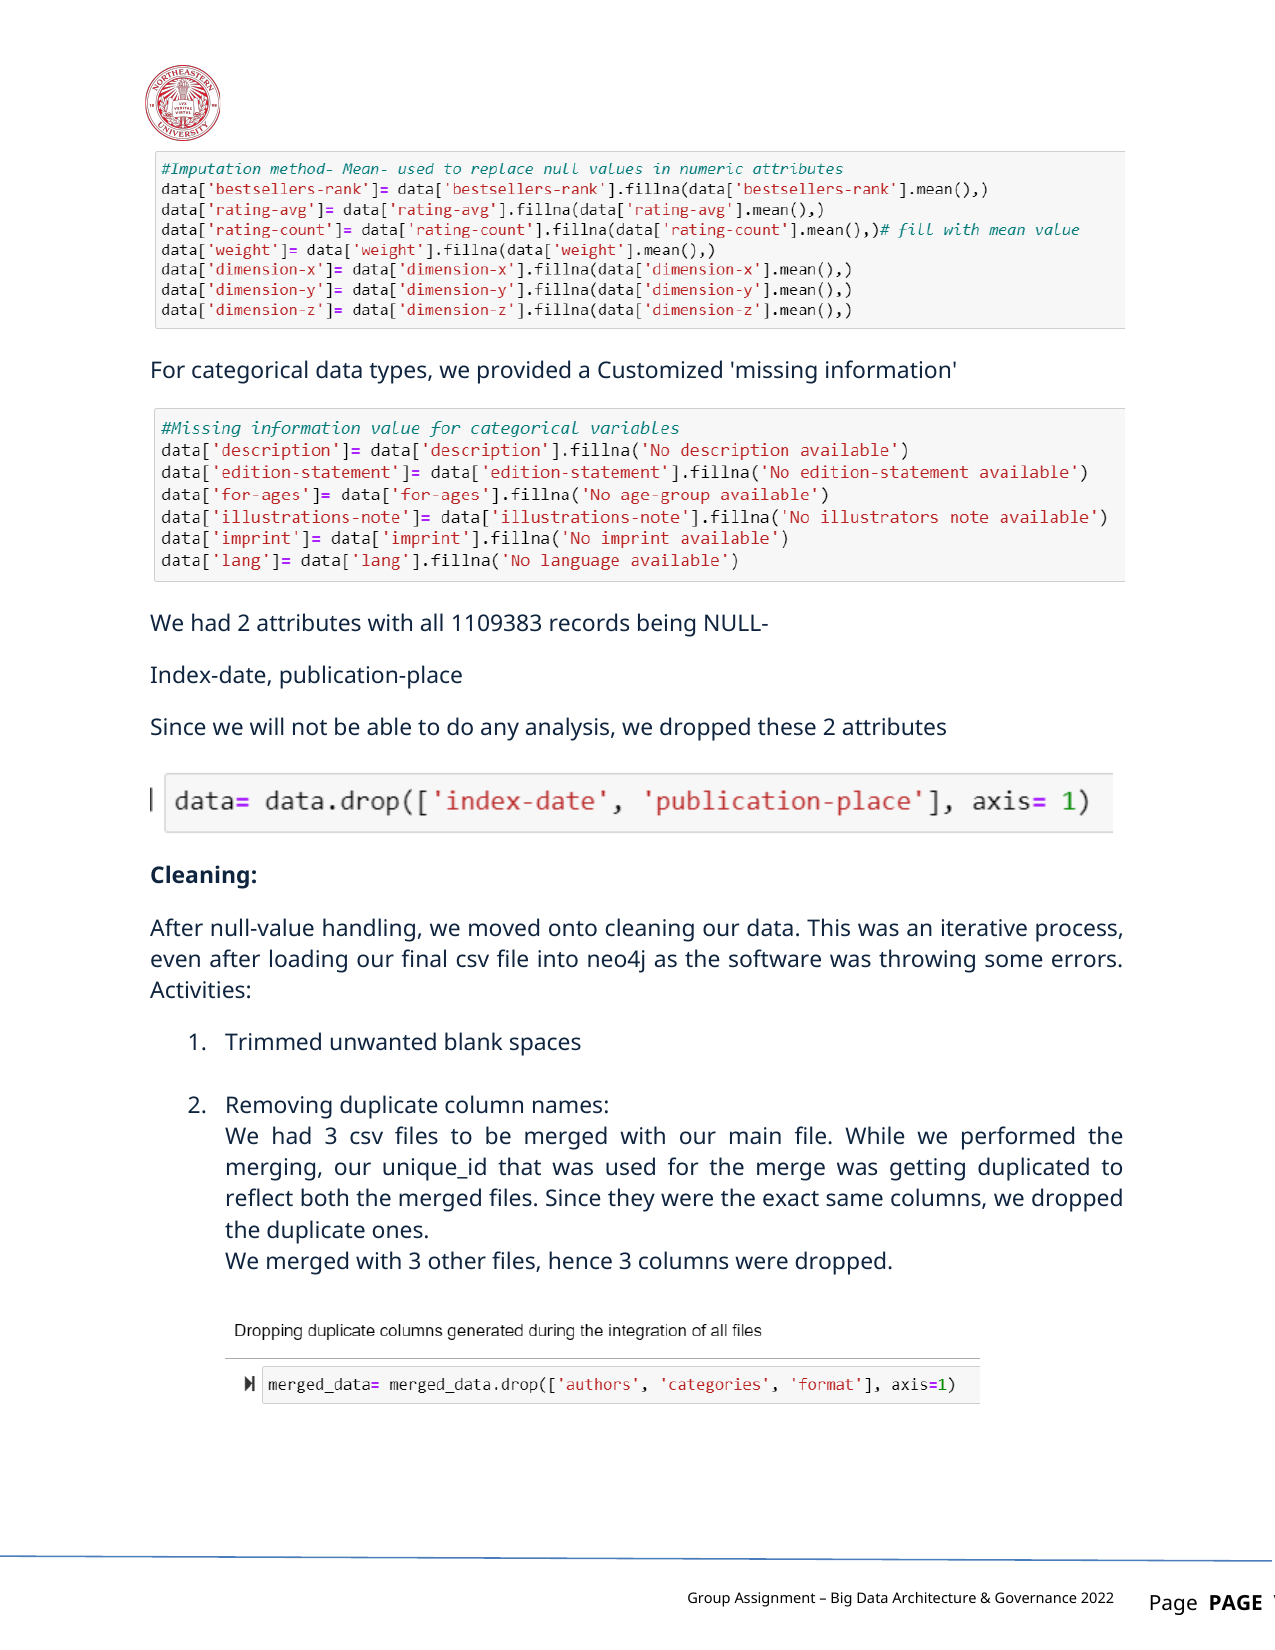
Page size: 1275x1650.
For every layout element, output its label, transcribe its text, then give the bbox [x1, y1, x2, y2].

picture [150, 150, 1125, 333]
picture [225, 1307, 980, 1410]
text We had 2 attributes with all 1109383 records being NULL- [150, 607, 451, 638]
text We had 3 csv files to be merged with our main file. While we performed the merging, our unique_id that was used for the merge was getting duplicated to reflect both the merged files. Since they were the exact same columns, we dropped the duplicate ones. [225, 1120, 1125, 1245]
picture [145, 65, 221, 141]
text For categorical data types, we provided a Customized 'missing information' [150, 354, 1125, 385]
picture [150, 763, 1113, 839]
text We merged with 3 other files, hence 3 columns were dropped. [225, 1245, 1125, 1276]
text Since we will not be able to do any analysis, we dropped these 2 attributes [150, 711, 1125, 742]
text After null-value handling, we moved onto cleaning our data. This was an iterative process, even after loading our final csv file into neo4j as the software was throwing some errors. Activities: [150, 911, 1125, 1005]
text Cleaning: [150, 859, 1125, 891]
list Trimmed unwanted blank spaces [187, 1026, 1125, 1057]
picture [150, 405, 1125, 587]
text We had 2 attributes with all 1109383 records being NULL- [548, 607, 1125, 638]
text Index-date, publication-place [150, 659, 1125, 690]
list Removing duplicate column names: [187, 1088, 1125, 1120]
